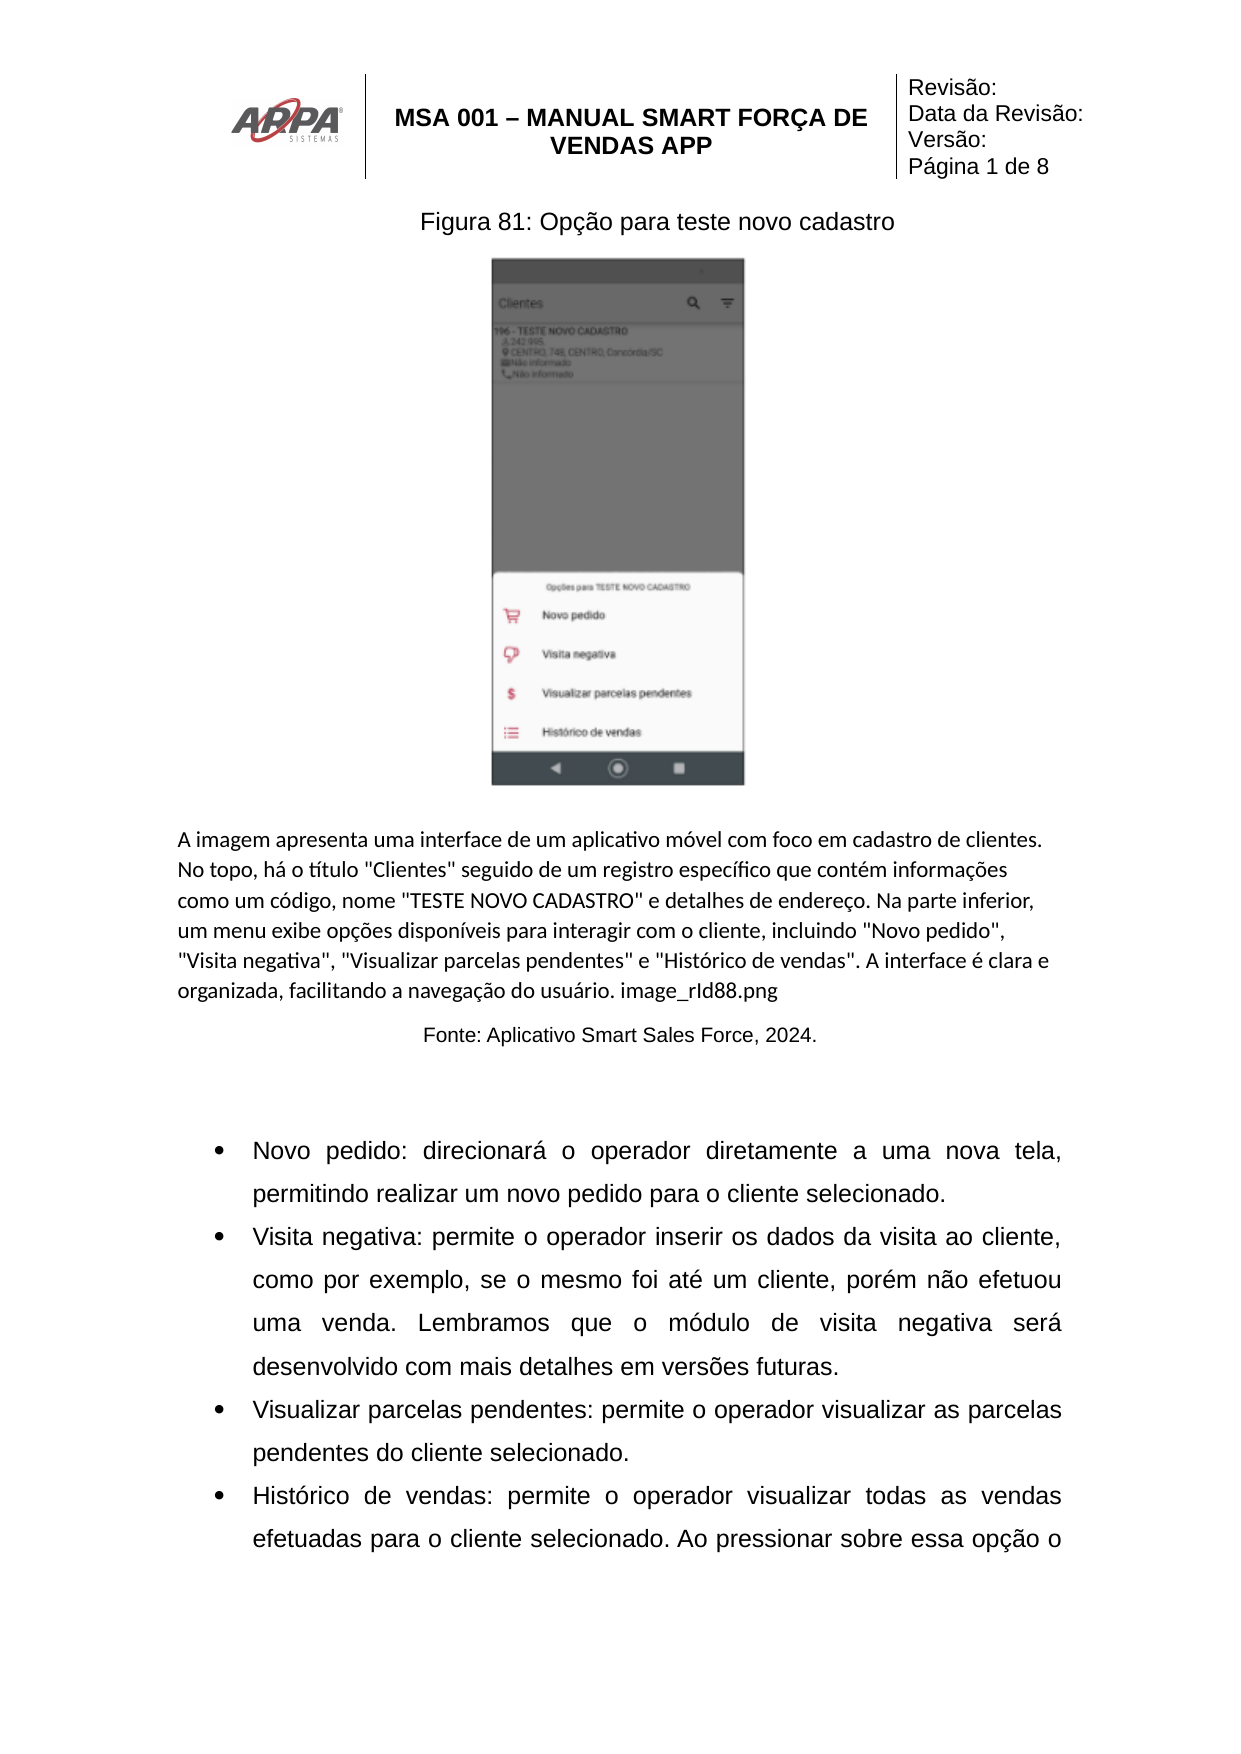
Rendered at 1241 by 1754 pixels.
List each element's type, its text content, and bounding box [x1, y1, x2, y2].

picture [231, 98, 343, 147]
picture [481, 252, 759, 795]
list Figura 81: Opção para teste novo cadastro [252, 207, 1063, 236]
text A imagem apresenta uma interface de um aplicativo móvel com foco em cadastro de clientes. No topo, há o título "Clientes" seguido de um registro específico que contém informações como um código, nome "TESTE NOVO CADASTRO" e detalhes de endereço. Na parte inferior, um menu exibe opções disponíveis para interagir com o cliente, incluindo "Novo pedido", "Visita negativa", "Visualizar parcelas pendentes" e "Histórico de vendas". A interface é clara e organizada, facilitando a navegação do usuário. image_rId88.png [177, 825, 1063, 1004]
list Novo pedido: direcionará o operador diretamente a uma nova tela, permitindo realizar um novo pedido para o cliente selecionado. [215, 1136, 1063, 1208]
text Fonte: Aplicativo Smart Sales Force, 2024. [177, 1023, 1063, 1047]
list Visualizar parcelas pendentes: permite o operador visualizar as parcelas pendentes do cliente selecionado. [215, 1395, 1063, 1467]
list Visita negativa: permite o operador inserir os dados da visita ao cliente, como por exemplo, se o mesmo foi até um cliente, porém não efetuou uma venda. Lembramos que o módulo de visita negativa será desenvolvido com mais detalhes em versões futuras. [215, 1222, 1063, 1380]
